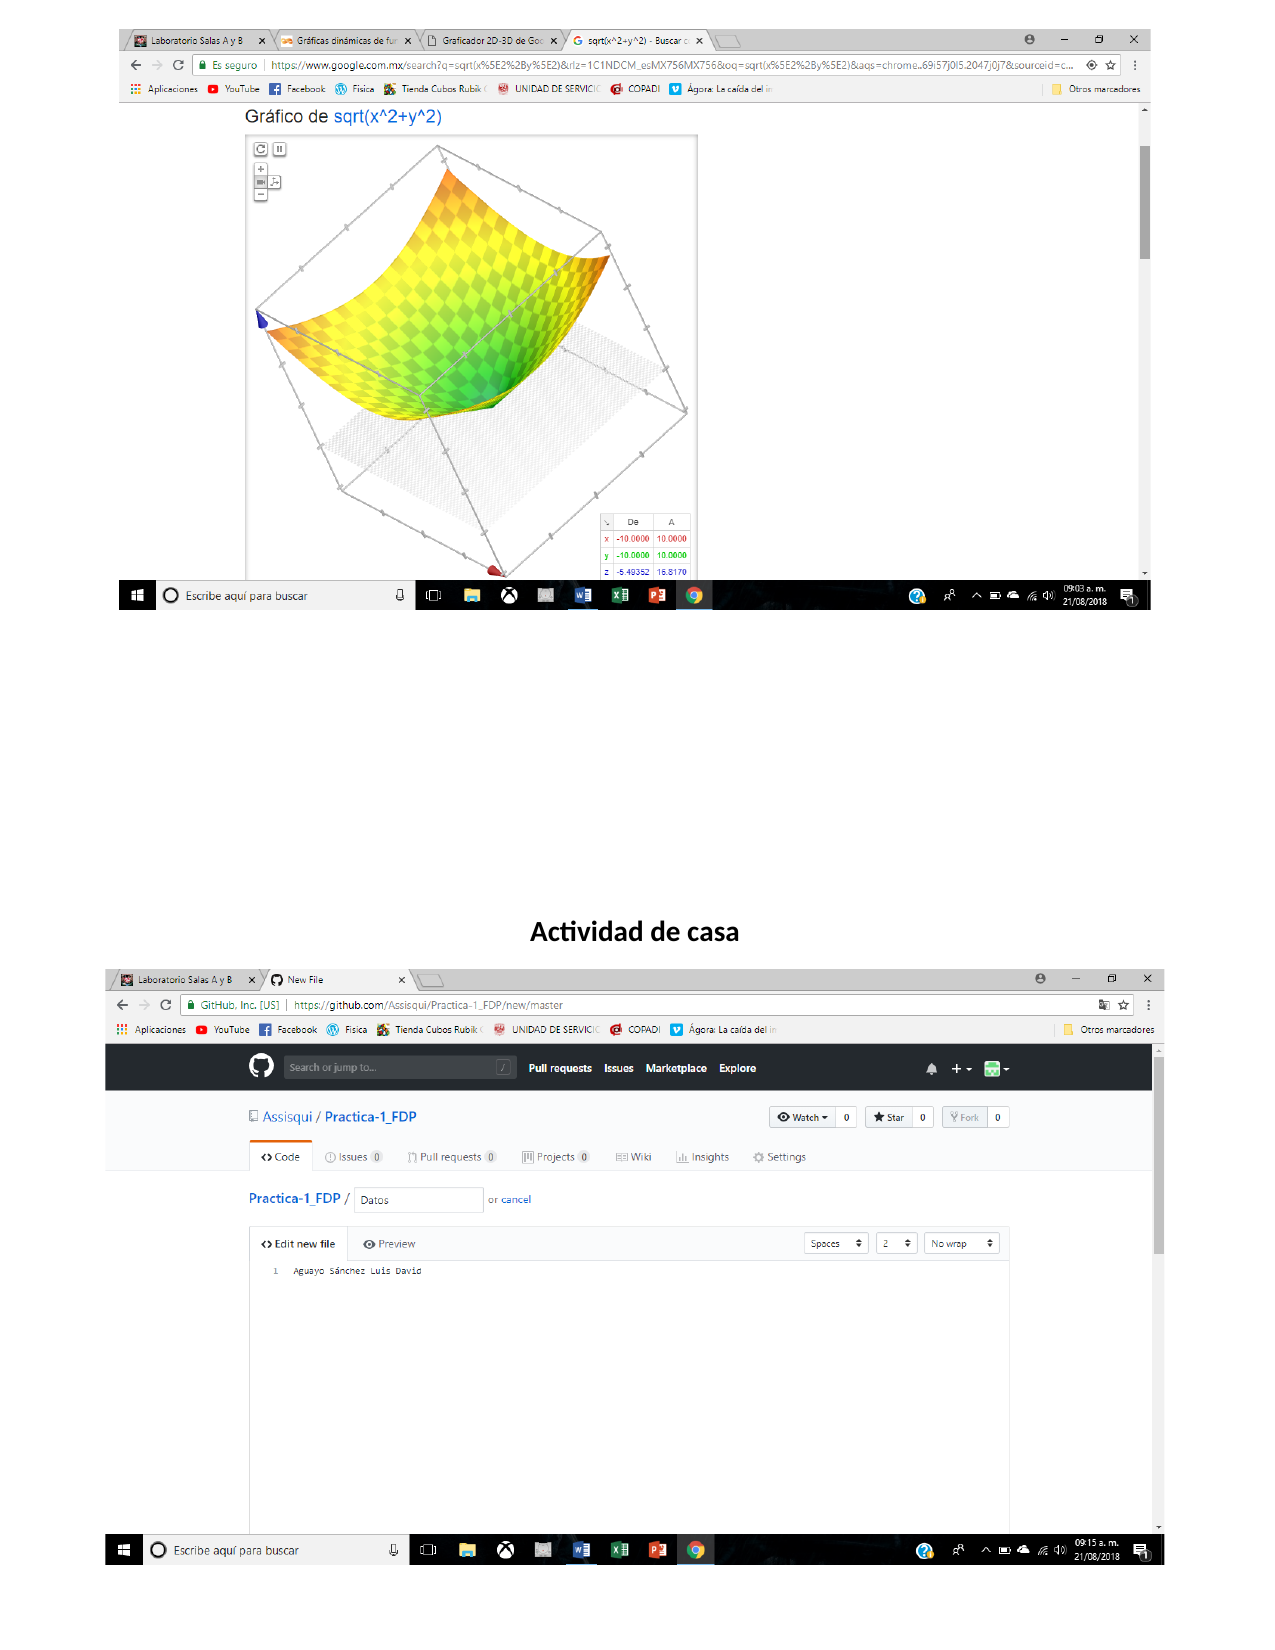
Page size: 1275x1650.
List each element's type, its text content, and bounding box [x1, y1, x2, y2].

picture [119, 29, 1151, 610]
text Actividad de casa [21, 913, 1249, 948]
picture [105, 969, 1165, 1565]
